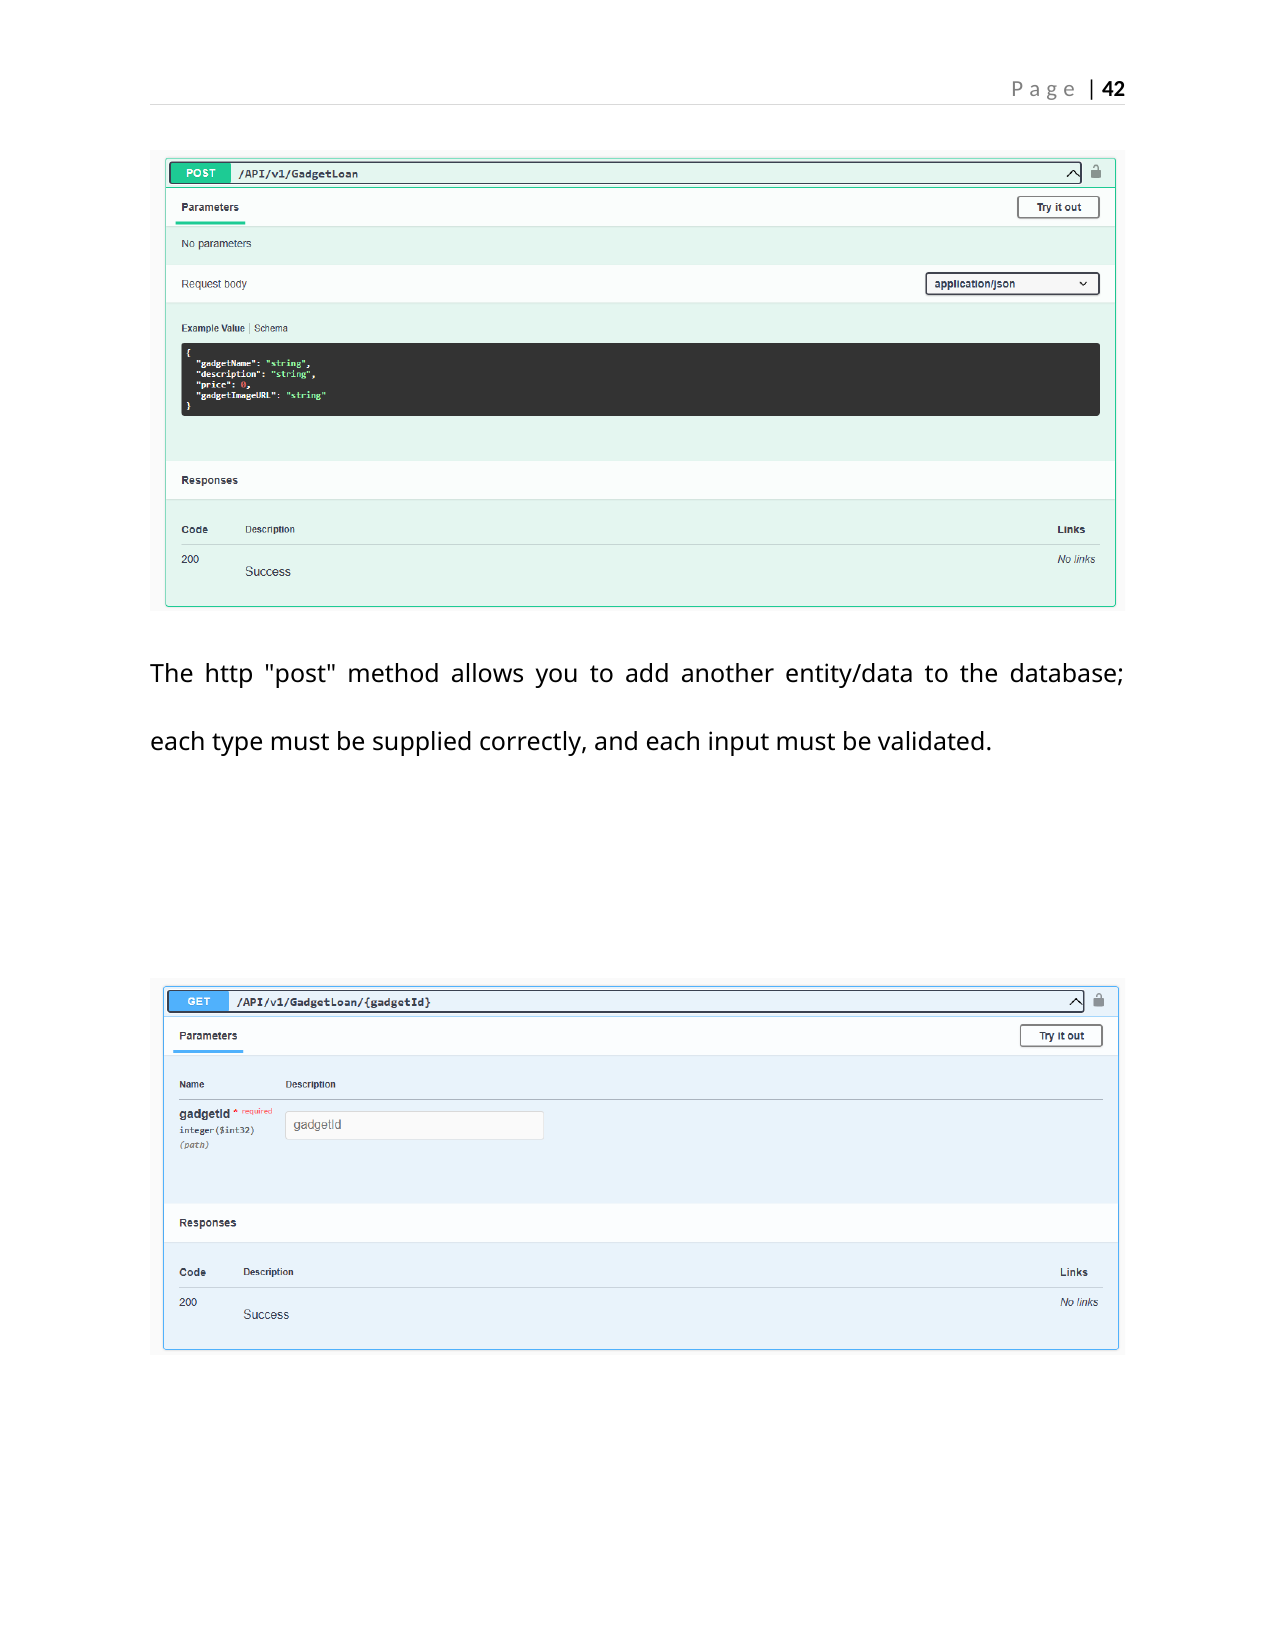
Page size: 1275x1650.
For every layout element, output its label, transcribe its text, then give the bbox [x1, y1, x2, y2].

text The http "post" method allows you to add another entity/data to the database; each type must be supplied correctly, and each input must be validated. [150, 656, 1125, 758]
picture [150, 978, 1125, 1355]
picture [150, 150, 1125, 611]
